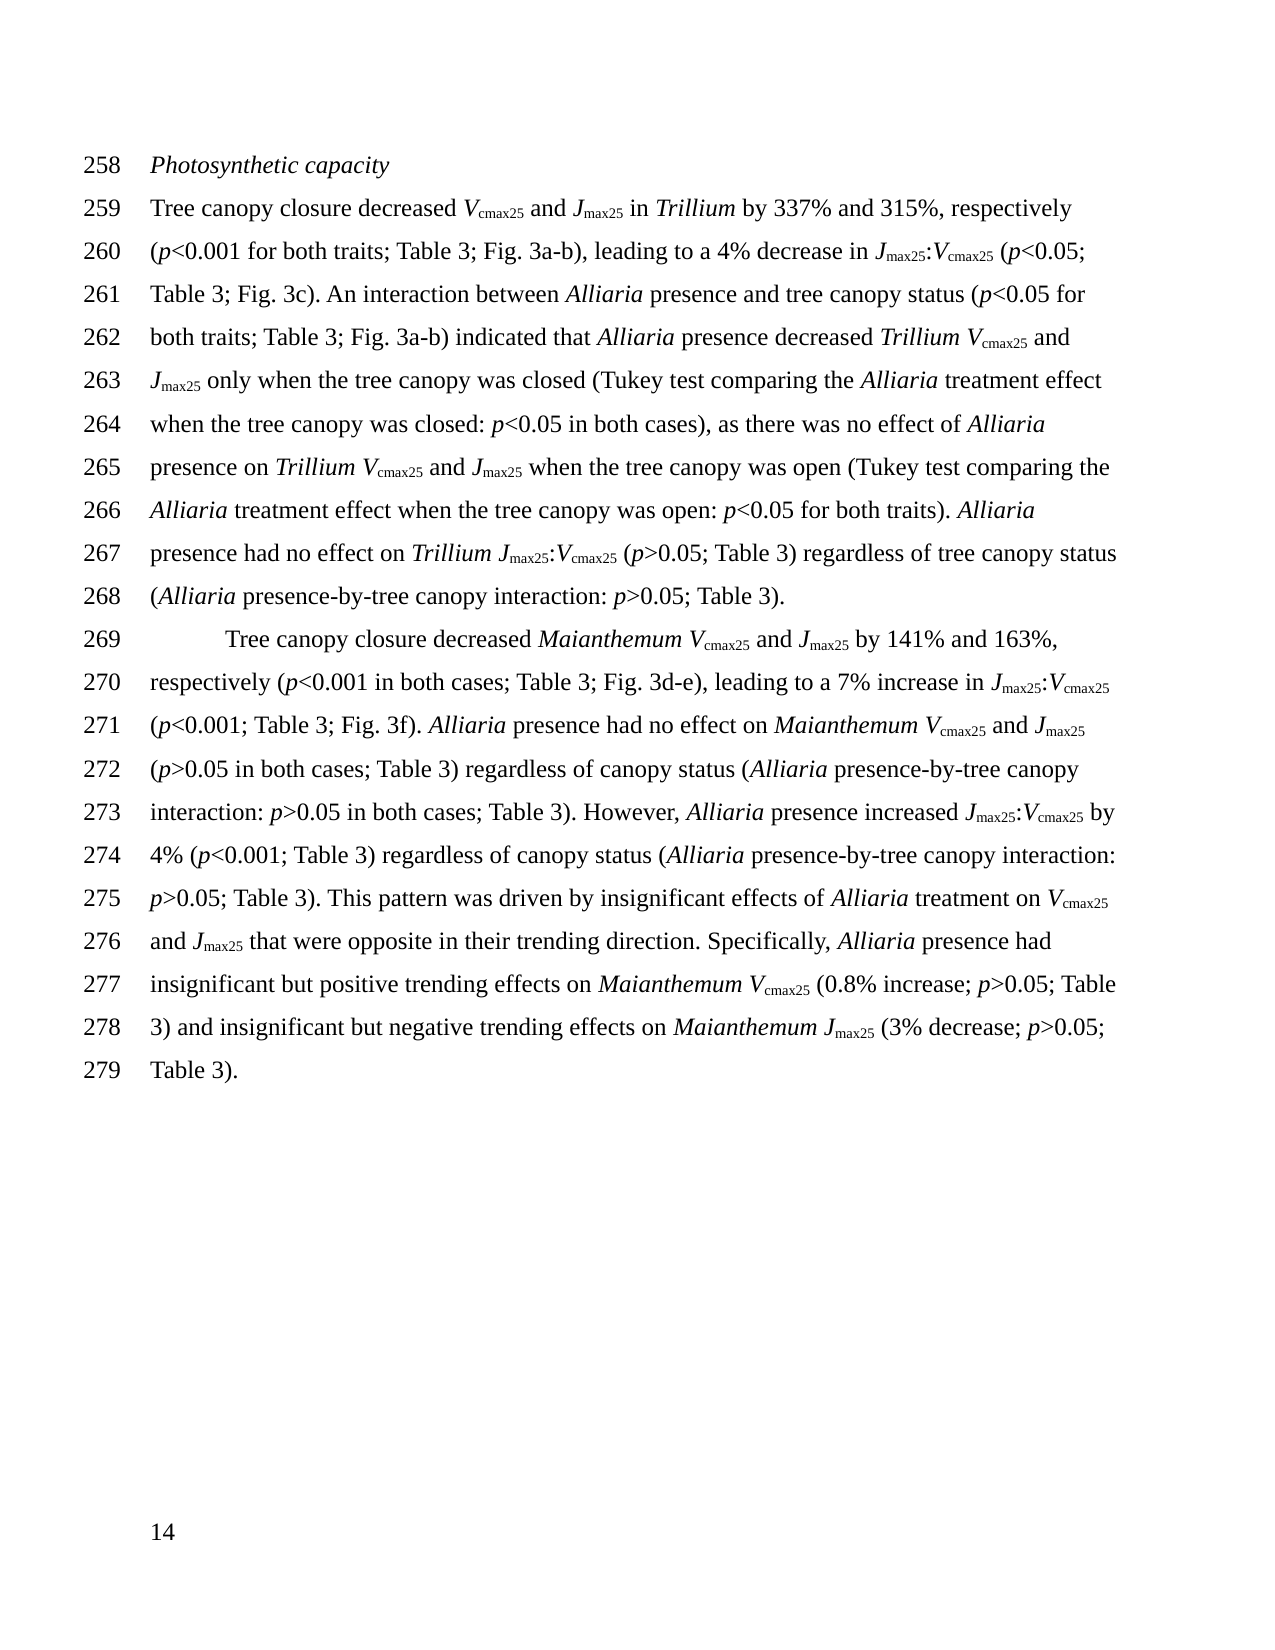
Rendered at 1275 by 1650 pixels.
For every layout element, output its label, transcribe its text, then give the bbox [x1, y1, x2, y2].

text Photosynthetic capacity [150, 150, 1125, 179]
text Tree canopy closure decreased Vcmax25 and Jmax25 in Trillium by 337% and 315%, respectively (p<0.001 for both traits; Table 3; Fig. 3a-b), leading to a 4% decrease in Jmax25:Vcmax25 (p<0.05; Table 3; Fig. 3c). An interaction between Alliaria presence and tree canopy status (p<0.05 for both traits; Table 3; Fig. 3a-b) indicated that Alliaria presence decreased Trillium Vcmax25 and Jmax25 only when the tree canopy was closed (Tukey test comparing the Alliaria treatment effect when the tree canopy was closed: p<0.05 in both cases), as there was no effect of Alliaria presence on Trillium Vcmax25 and Jmax25 when the tree canopy was open (Tukey test comparing the Alliaria treatment effect when the tree canopy was open: p<0.05 for both traits). Alliaria presence had no effect on Trillium Jmax25:Vcmax25 (p>0.05; Table 3) regardless of tree canopy status (Alliaria presence-by-tree canopy interaction: p>0.05; Table 3). [150, 193, 1125, 610]
text Tree canopy closure decreased Maianthemum Vcmax25 and Jmax25 by 141% and 163%, respectively (p<0.001 in both cases; Table 3; Fig. 3d-e), leading to a 7% increase in Jmax25:Vcmax25 (p<0.001; Table 3; Fig. 3f). Alliaria presence had no effect on Maianthemum Vcmax25 and Jmax25 (p>0.05 in both cases; Table 3) regardless of canopy status (Alliaria presence-by-tree canopy interaction: p>0.05 in both cases; Table 3). However, Alliaria presence increased Jmax25:Vcmax25 by 4% (p<0.001; Table 3) regardless of canopy status (Alliaria presence-by-tree canopy interaction: p>0.05; Table 3). This pattern was driven by insignificant effects of Alliaria treatment on Vcmax25 and Jmax25 that were opposite in their trending direction. Specifically, Alliaria presence had insignificant but positive trending effects on Maianthemum Vcmax25 (0.8% increase; p>0.05; Table 3) and insignificant but negative trending effects on Maianthemum Jmax25 (3% decrease; p>0.05; Table 3). [150, 624, 1125, 1084]
